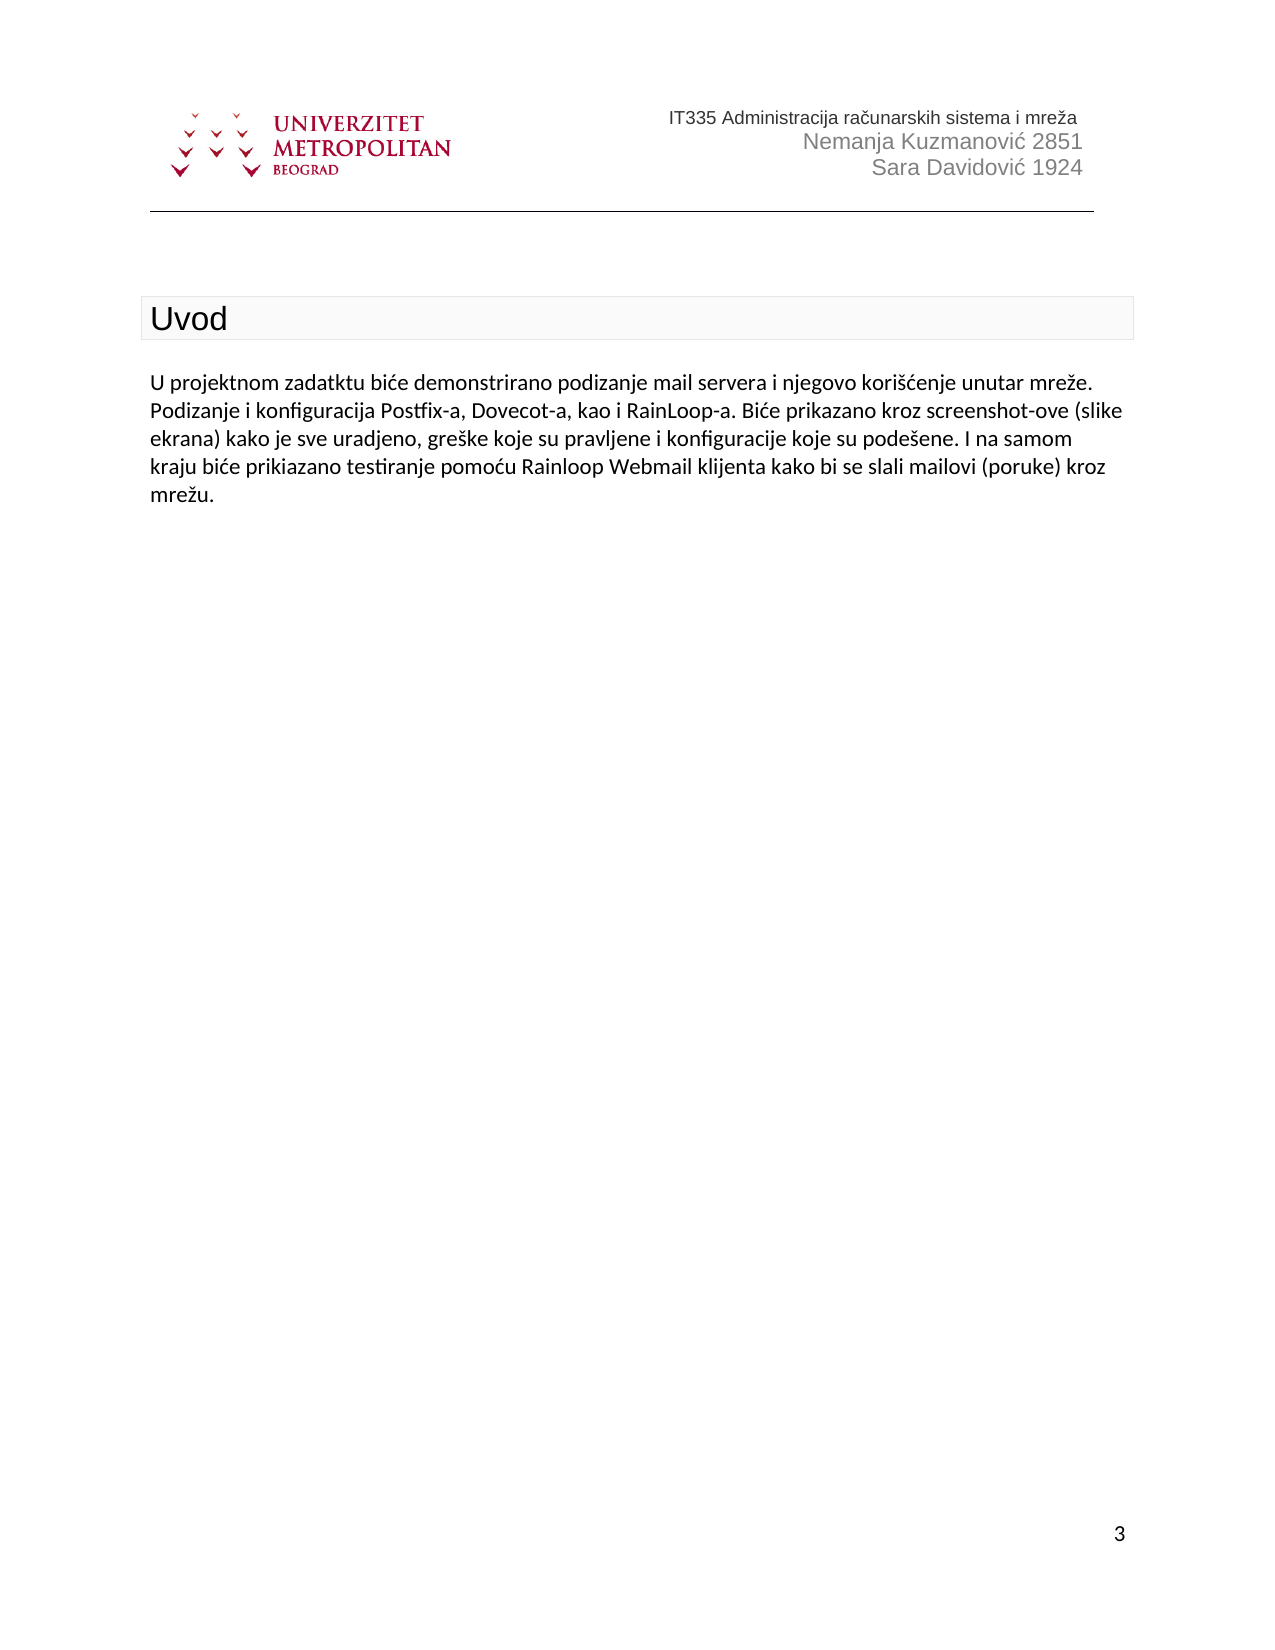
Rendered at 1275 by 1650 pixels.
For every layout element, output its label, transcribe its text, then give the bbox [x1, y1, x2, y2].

picture [161, 103, 460, 185]
subtitle Uvod [142, 297, 1133, 339]
text U projektnom zadatktu biće demonstrirano podizanje mail servera i njegovo korišćenje unutar mreže. Podizanje i konfiguracija Postfix-a, Dovecot-a, kao i RainLoop-a. Biće prikazano kroz screenshot-ove (slike ekrana) kako je sve uradjeno, greške koje su pravljene i konfiguracije koje su podešene. I na samom kraju biće prikiazano testiranje pomoću Rainloop Webmail klijenta kako bi se slali mailovi (poruke) kroz mrežu. [150, 368, 1125, 508]
